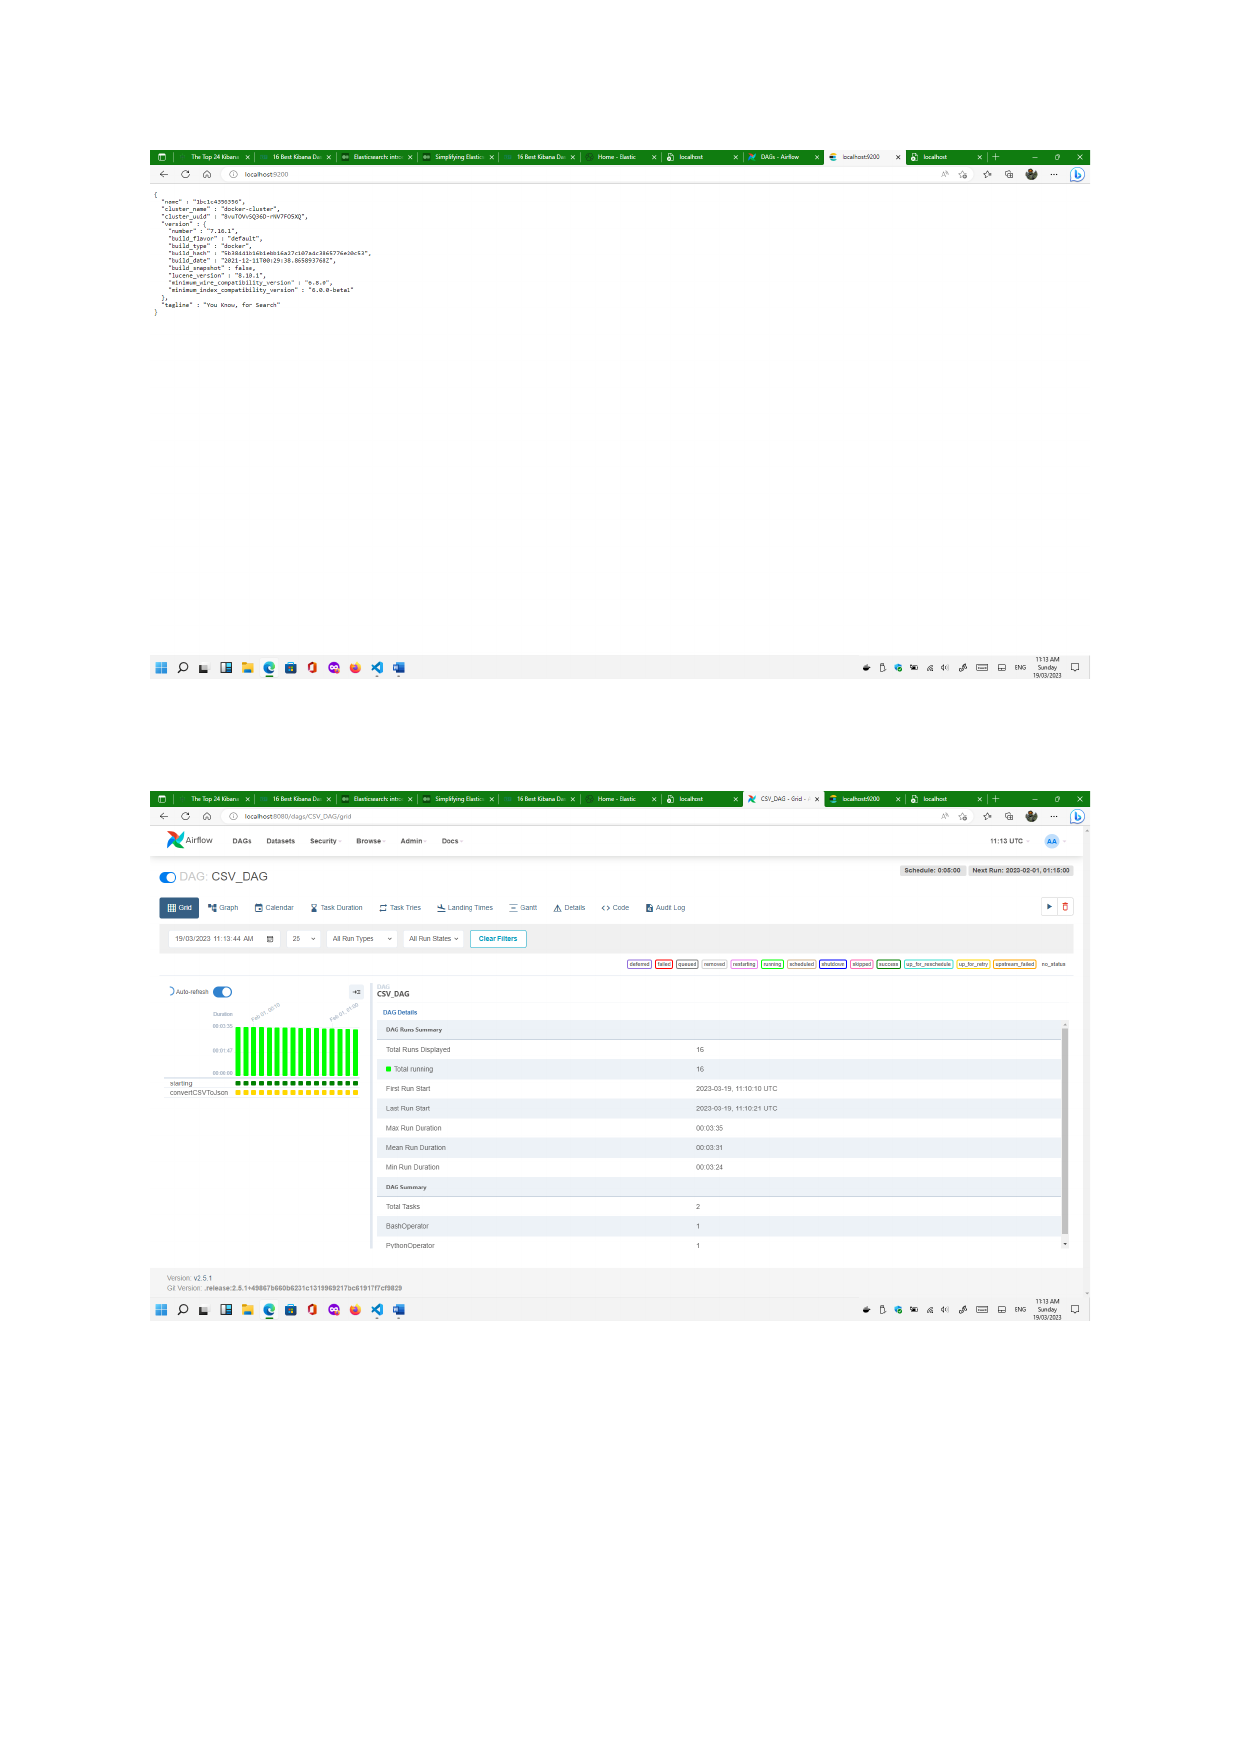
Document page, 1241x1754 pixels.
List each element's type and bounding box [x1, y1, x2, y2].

picture [150, 150, 1091, 679]
picture [150, 791, 1091, 1321]
